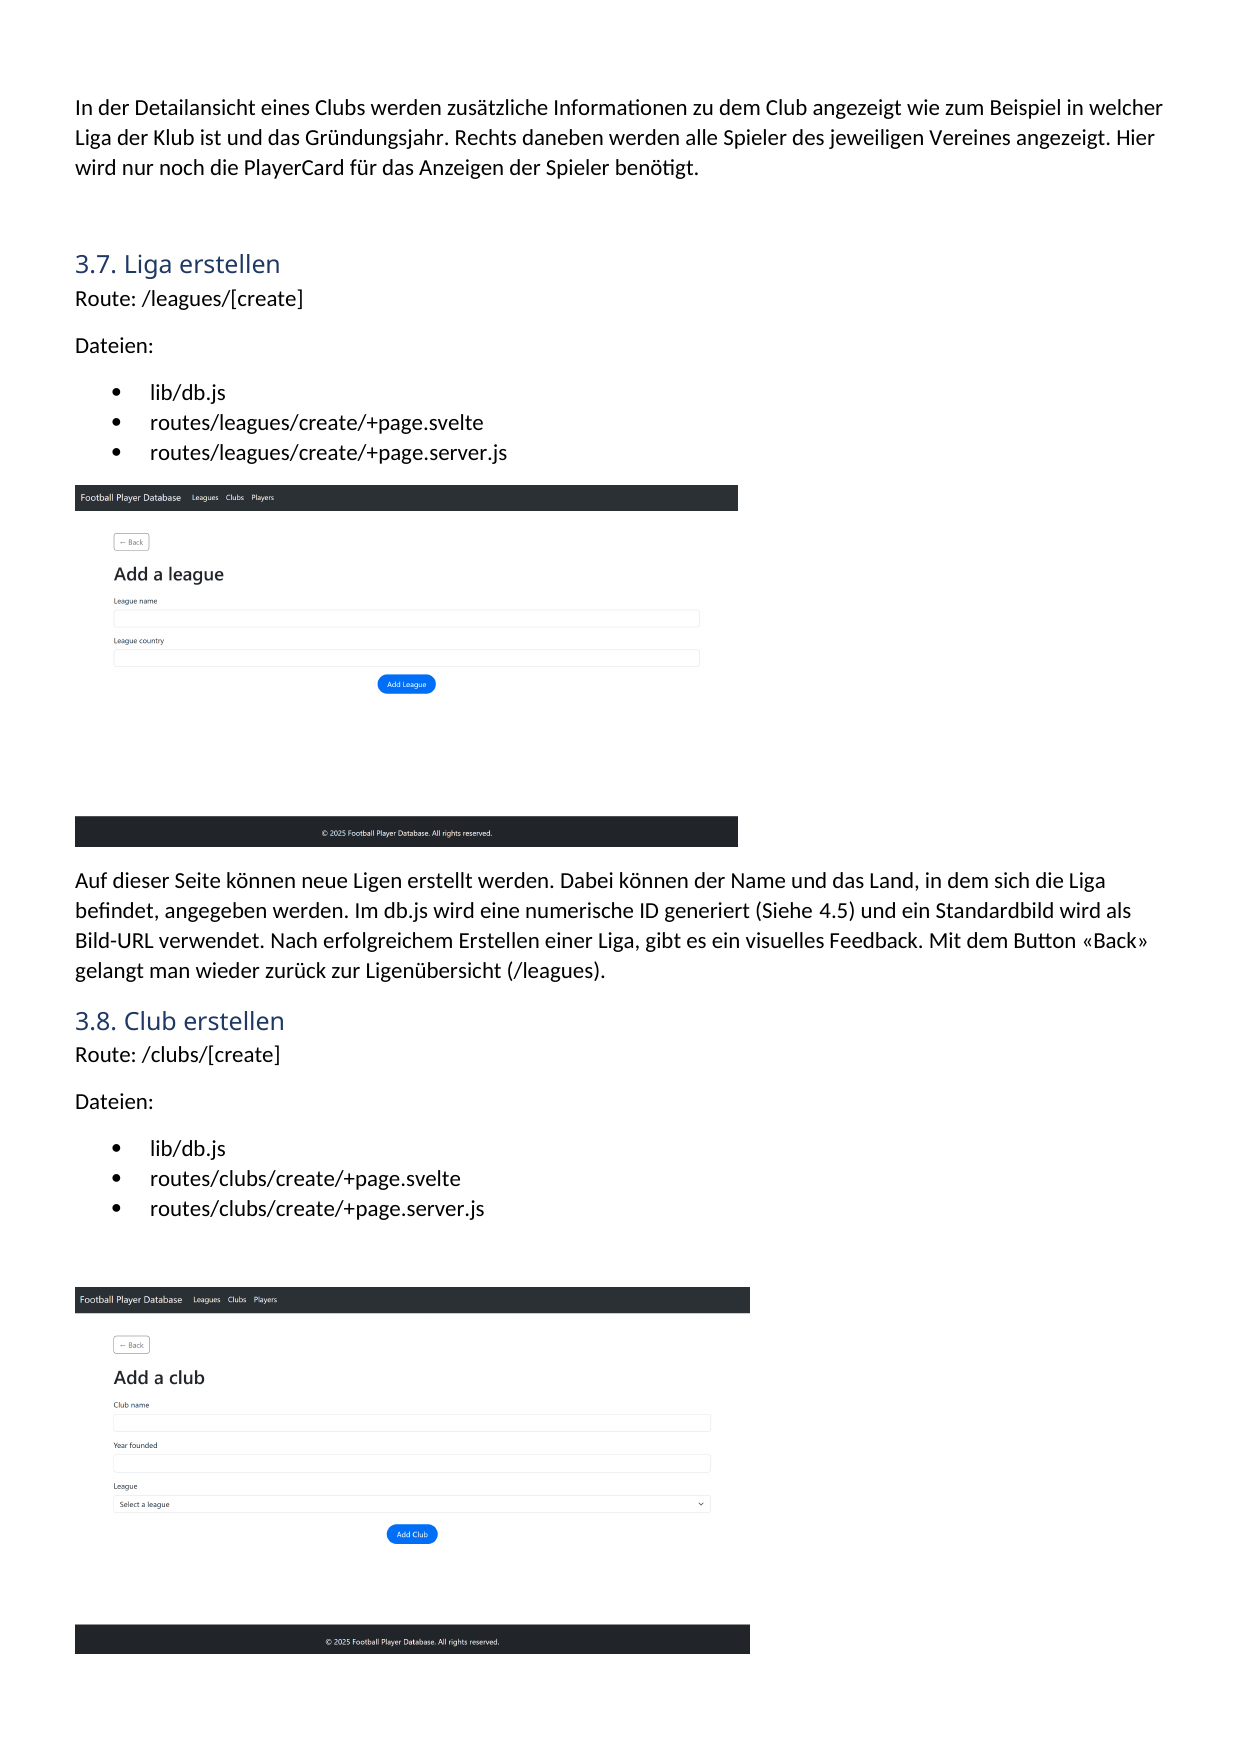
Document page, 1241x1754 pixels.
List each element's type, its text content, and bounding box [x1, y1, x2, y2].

picture [75, 485, 738, 847]
text Auf dieser Seite können neue Ligen erstellt werden. Dabei können der Name und das Land, in dem sich die Liga befindet, angegeben werden. Im db.js wird eine numerische ID generiert (Siehe 4.5) und ein Standardbild wird als Bild-URL verwendet. Nach erfolgreichem Erstellen einer Liga, gibt es ein visuelles Feedback. Mit dem Button «Back» gelangt man wieder zurück zur Ligenübersicht (/leagues). [75, 866, 1165, 984]
subtitle Liga erstellen [75, 247, 1165, 281]
text Dateien: [75, 331, 1165, 359]
subtitle Club erstellen [75, 1003, 1165, 1037]
picture [75, 1287, 750, 1654]
list lib/db.js [112, 1134, 1165, 1162]
text In der Detailansicht eines Clubs werden zusätzliche Informationen zu dem Club angezeigt wie zum Beispiel in welcher Liga der Klub ist und das Gründungsjahr. Rechts daneben werden alle Spieler des jeweiligen Vereines angezeigt. Hier wird nur noch die PlayerCard für das Anzeigen der Spieler benötigt. [75, 93, 1165, 181]
text Route: /clubs/[create] [75, 1040, 1165, 1068]
text Dateien: [75, 1087, 1165, 1115]
text Route: /leagues/[create] [75, 284, 1165, 312]
list lib/db.js [112, 378, 1165, 406]
list routes/leagues/create/+page.svelte [112, 408, 1165, 436]
list routes/clubs/create/+page.server.js [112, 1194, 1165, 1222]
list routes/clubs/create/+page.svelte [112, 1164, 1165, 1192]
list routes/leagues/create/+page.server.js [112, 438, 1165, 466]
